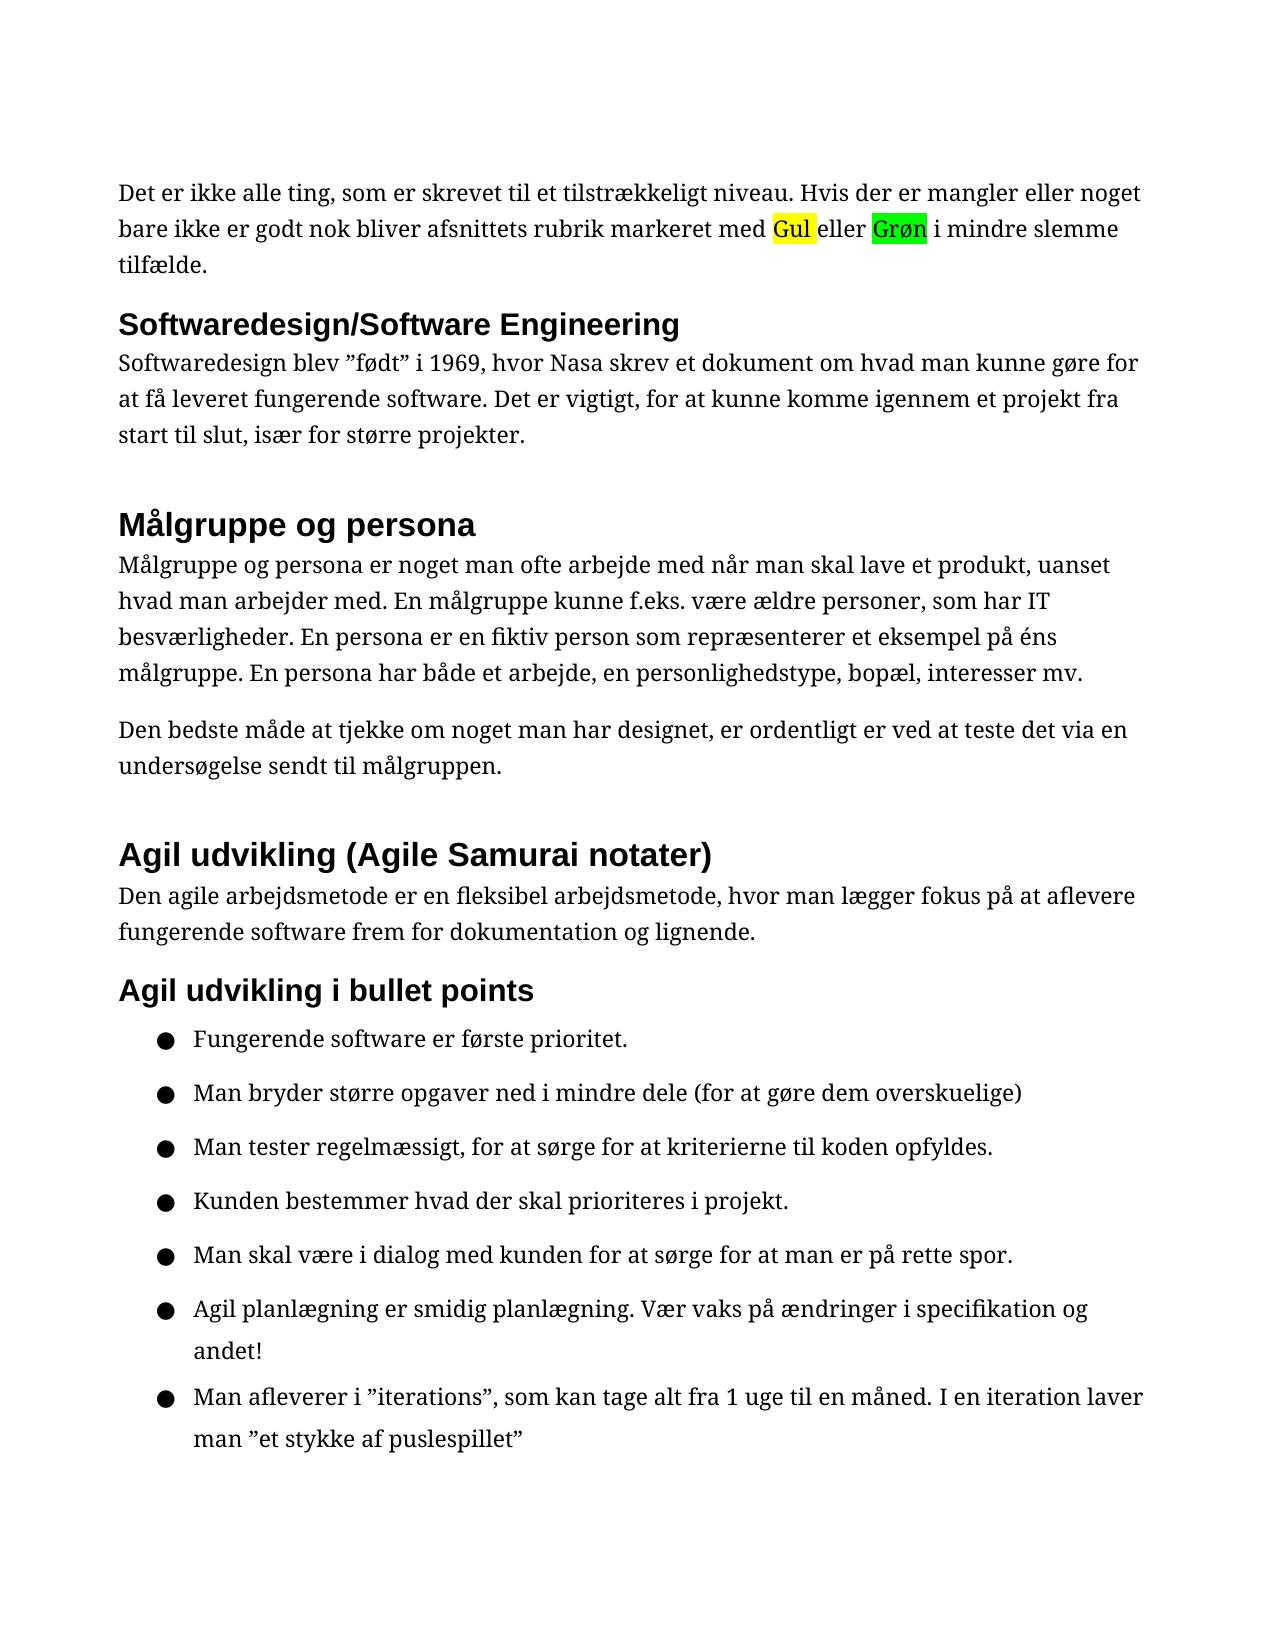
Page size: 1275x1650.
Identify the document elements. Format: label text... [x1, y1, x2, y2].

subtitle Målgruppe og persona [118, 505, 1157, 543]
list Man skal være i dialog med kunden for at sørge for at man er på rette spor. [156, 1229, 1157, 1276]
subtitle Agil udvikling (Agile Samurai notater) [118, 836, 1157, 874]
text Den bedste måde at tjekke om noget man har designet, er ordentligt er ved at teste det via en undersøgelse sendt til målgruppen. [118, 714, 1157, 781]
list Man bryder større opgaver ned i mindre dele (for at gøre dem overskuelige) [156, 1068, 1157, 1114]
list Man afleverer i ”iterations”, som kan tage alt fra 1 uge til en måned. I en iteration laver man ”et stykke af puslespillet” [156, 1371, 1157, 1454]
subtitle Agil udvikling i bullet points [118, 972, 1157, 1008]
text Det er ikke alle ting, som er skrevet til et tilstrækkeligt niveau. Hvis der er mangler eller noget bare ikke er godt nok bliver afsnittets rubrik markeret med Gul eller Grøn i mindre slemme tilfælde. [118, 177, 1157, 280]
subtitle Softwaredesign/Software Engineering [118, 306, 1157, 342]
text Den agile arbejdsmetode er en fleksibel arbejdsmetode, hvor man lægger fokus på at aflevere fungerende software frem for dokumentation og lignende. [118, 880, 1157, 947]
list Fungerende software er første prioritet. [156, 1014, 1157, 1061]
list Man tester regelmæssigt, for at sørge for at kriterierne til koden opfyldes. [156, 1122, 1157, 1168]
text Softwaredesign blev ”født” i 1969, hvor Nasa skrev et dokument om hvad man kunne gøre for at få leveret fungerende software. Det er vigtigt, for at kunne komme igennem et projekt fra start til slut, især for større projekter. [118, 347, 1157, 450]
list Kunden bestemmer hvad der skal prioriteres i projekt. [156, 1176, 1157, 1222]
text Målgruppe og persona er noget man ofte arbejde med når man skal lave et produkt, uanset hvad man arbejder med. En målgruppe kunne f.eks. være ældre personer, som har IT besværligheder. En persona er en fiktiv person som repræsenterer et eksempel på éns målgruppe. En persona har både et arbejde, en personlighedstype, bopæl, interesser mv. [118, 549, 1157, 688]
list Agil planlægning er smidig planlægning. Vær vaks på ændringer i specifikation og andet! [156, 1283, 1157, 1366]
